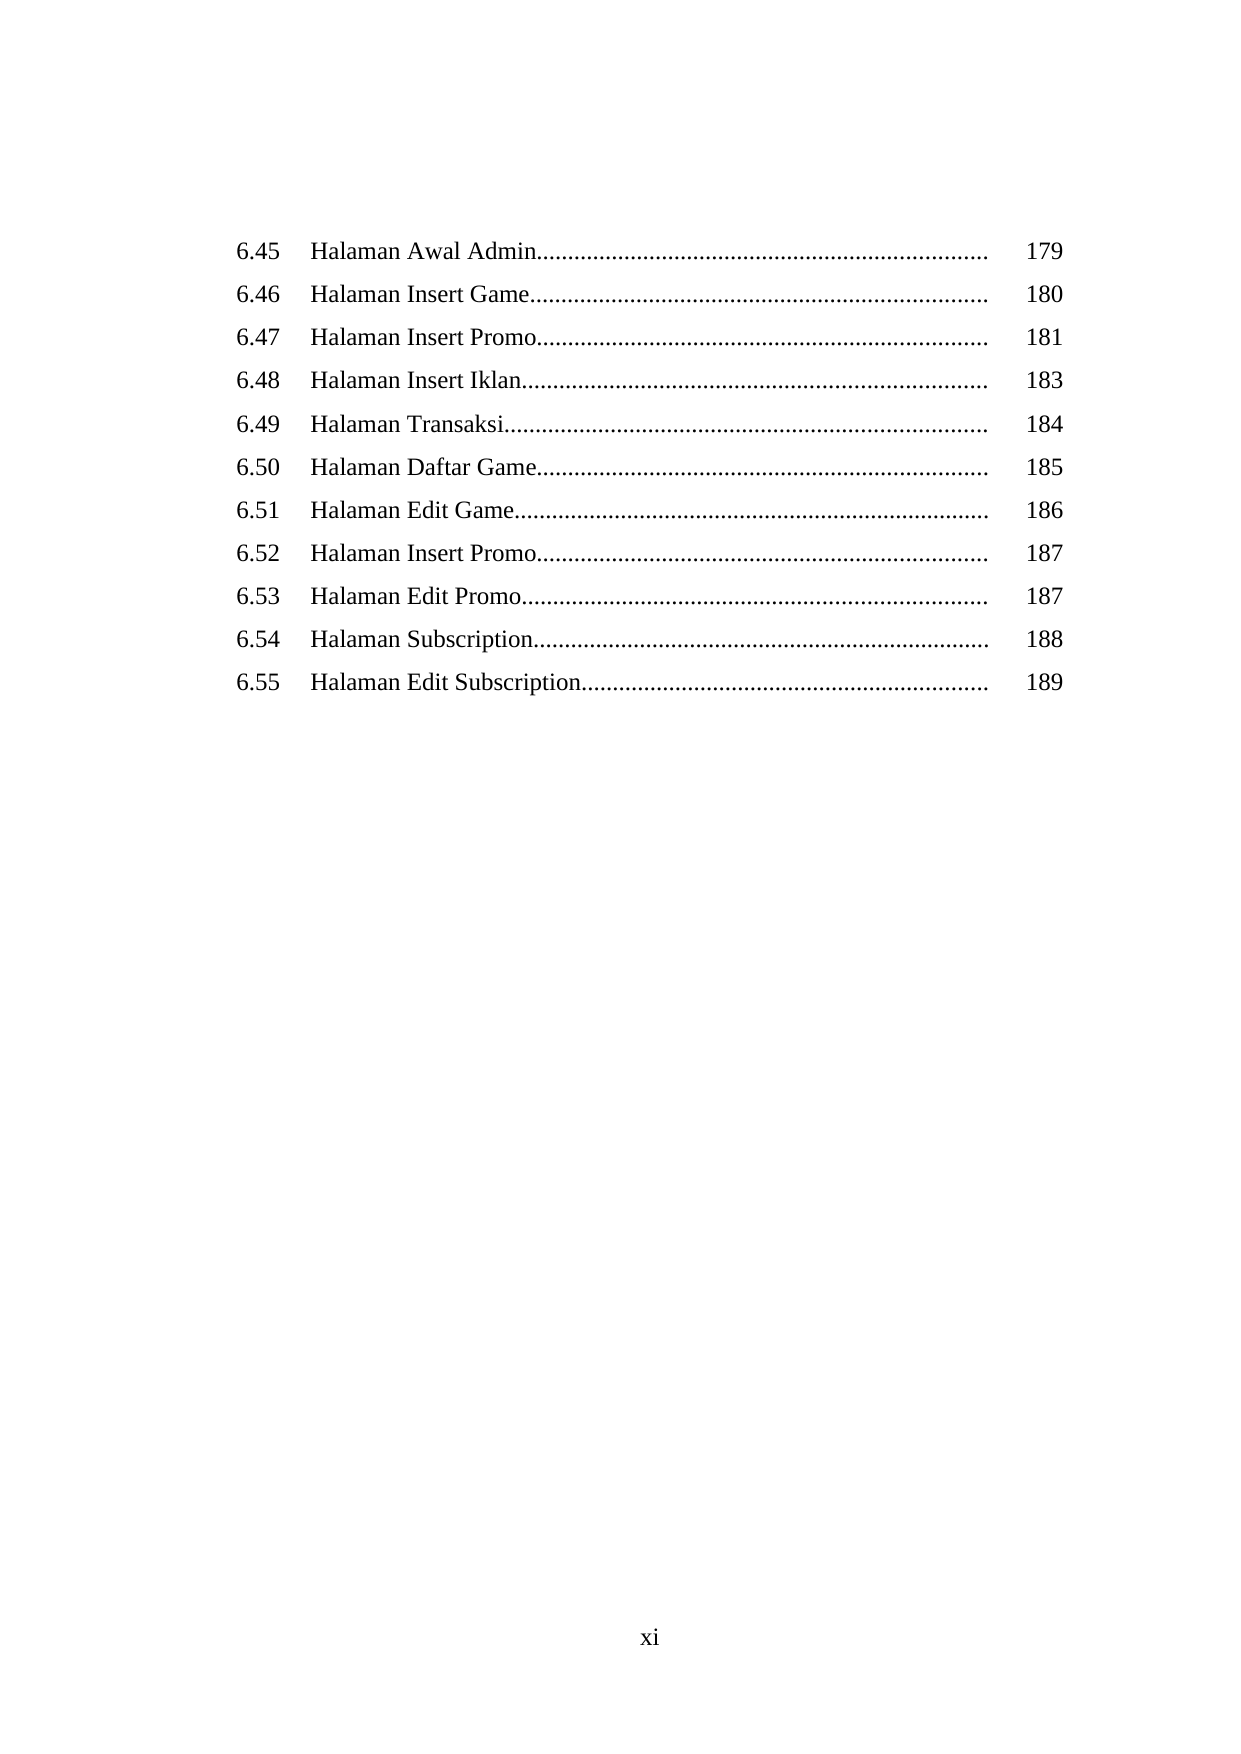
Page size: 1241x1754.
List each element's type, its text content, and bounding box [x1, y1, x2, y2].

text 6.48 Halaman Insert Iklan 183 [236, 366, 1063, 394]
text 6.46 Halaman Insert Game 180 [236, 279, 1063, 308]
text 6.50 Halaman Daftar Game 185 [236, 452, 1063, 481]
text 6.55 Halaman Edit Subscription 189 [236, 667, 1063, 696]
text 6.47 Halaman Insert Promo 181 [236, 322, 1063, 351]
text 6.53 Halaman Edit Promo 187 [236, 581, 1063, 610]
text 6.54 Halaman Subscription 188 [236, 624, 1063, 653]
text 6.49 Halaman Transaksi 184 [236, 409, 1063, 437]
text 6.52 Halaman Insert Promo 187 [236, 538, 1063, 567]
text 6.51 Halaman Edit Game 186 [236, 495, 1063, 524]
text 6.45 Halaman Awal Admin 179 [236, 236, 1063, 265]
